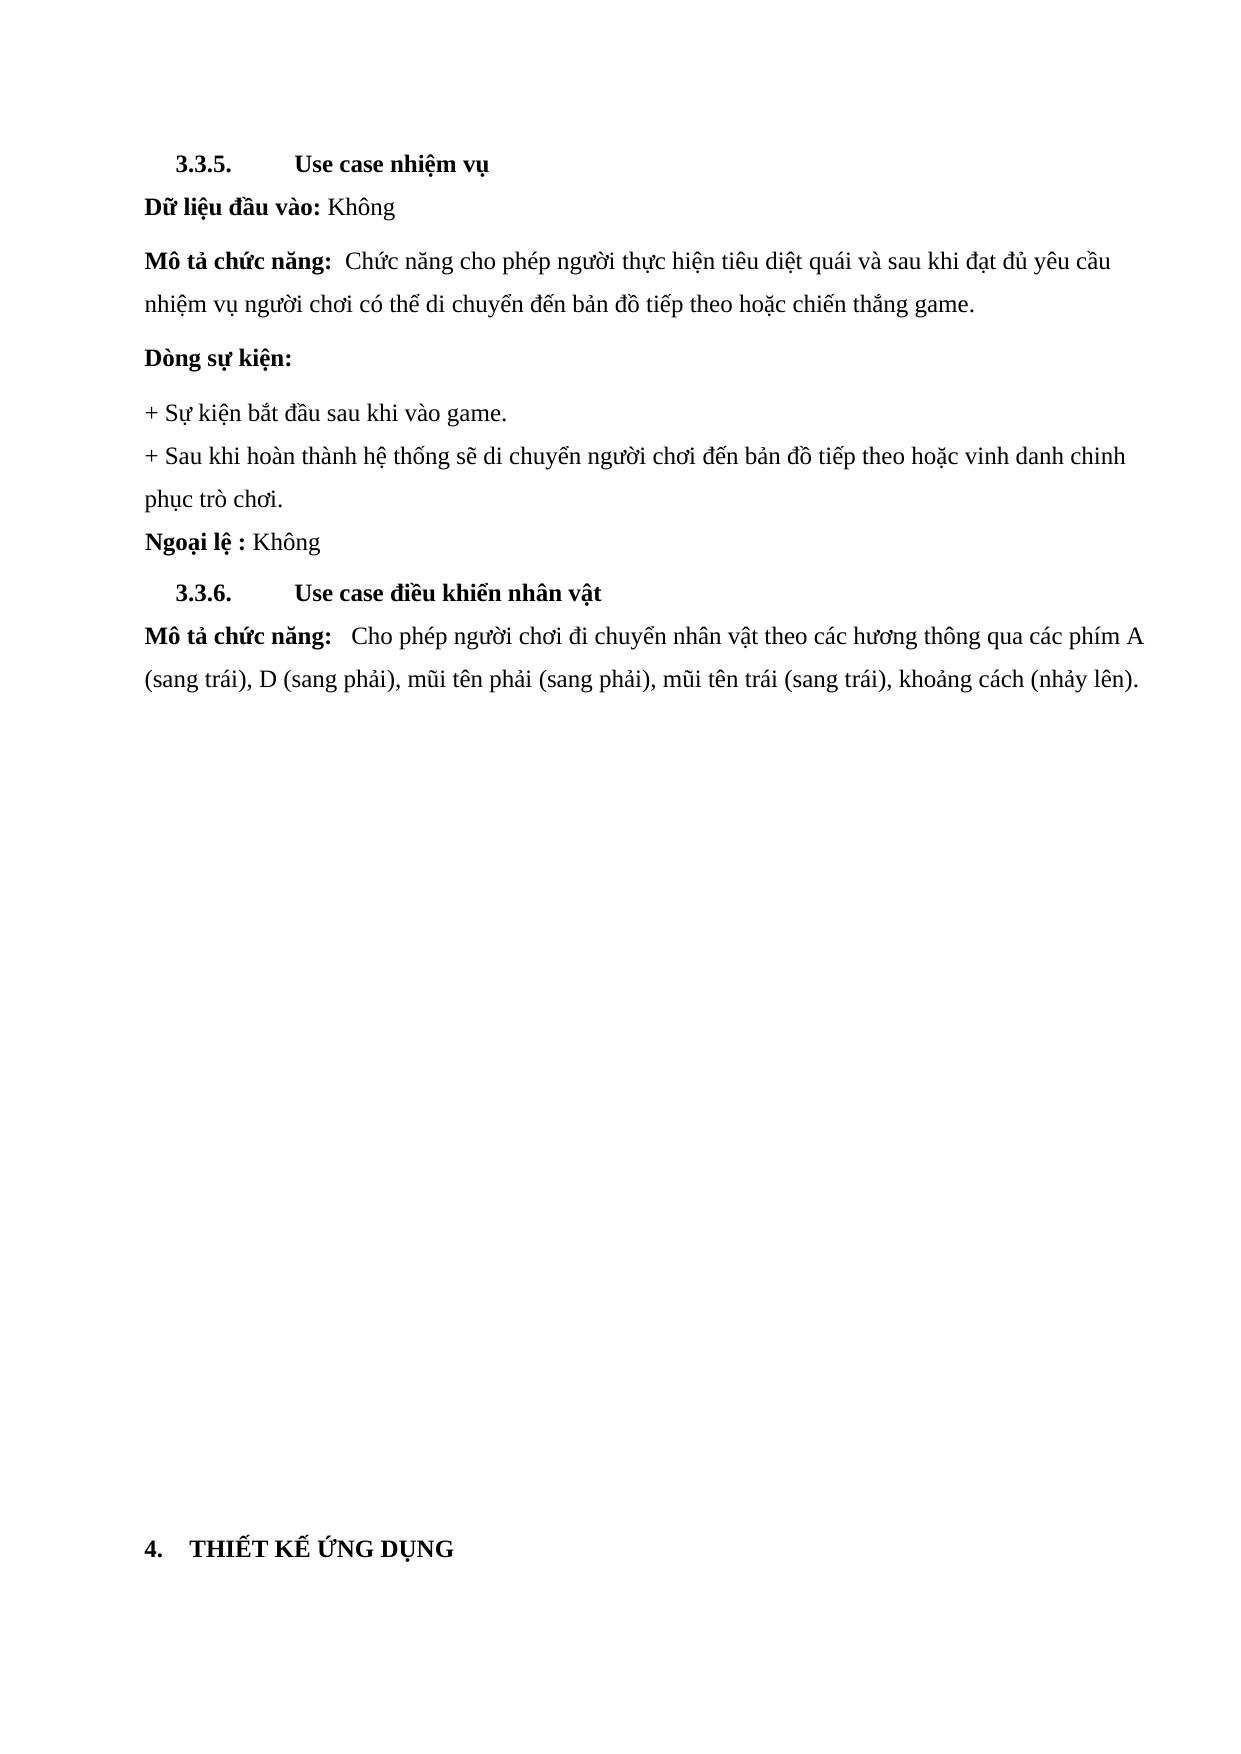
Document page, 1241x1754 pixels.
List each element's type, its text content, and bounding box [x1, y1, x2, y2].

text Dữ liệu đầu vào: Không [144, 192, 1158, 221]
list Use case điều khiển nhân vật [175, 578, 1158, 607]
text Mô tả chức năng: Chức năng cho phép người thực hiện tiêu diệt quái và sau khi đạt đủ yêu cầu nhiệm vụ người chơi có thể di chuyển đến bản đồ tiếp theo hoặc chiến thắng game. [144, 246, 1158, 318]
list Use case nhiệm vụ [175, 149, 1158, 178]
text Mô tả chức năng: Cho phép người chơi đi chuyển nhân vật theo các hương thông qua các phím A (sang trái), D (sang phải), mũi tên phải (sang phải), mũi tên trái (sang trái), khoảng cách (nhảy lên). [144, 621, 1158, 693]
list THIẾT KẾ ỨNG DỤNG [144, 1534, 1158, 1563]
text + Sau khi hoàn thành hệ thống sẽ di chuyển người chơi đến bản đồ tiếp theo hoặc vinh danh chinh phục trò chơi. [144, 441, 1158, 513]
text + Sự kiện bắt đầu sau khi vào game. [144, 398, 1158, 427]
text Dòng sự kiện: [144, 343, 1158, 372]
text Ngoại lệ : Không [145, 527, 1158, 556]
